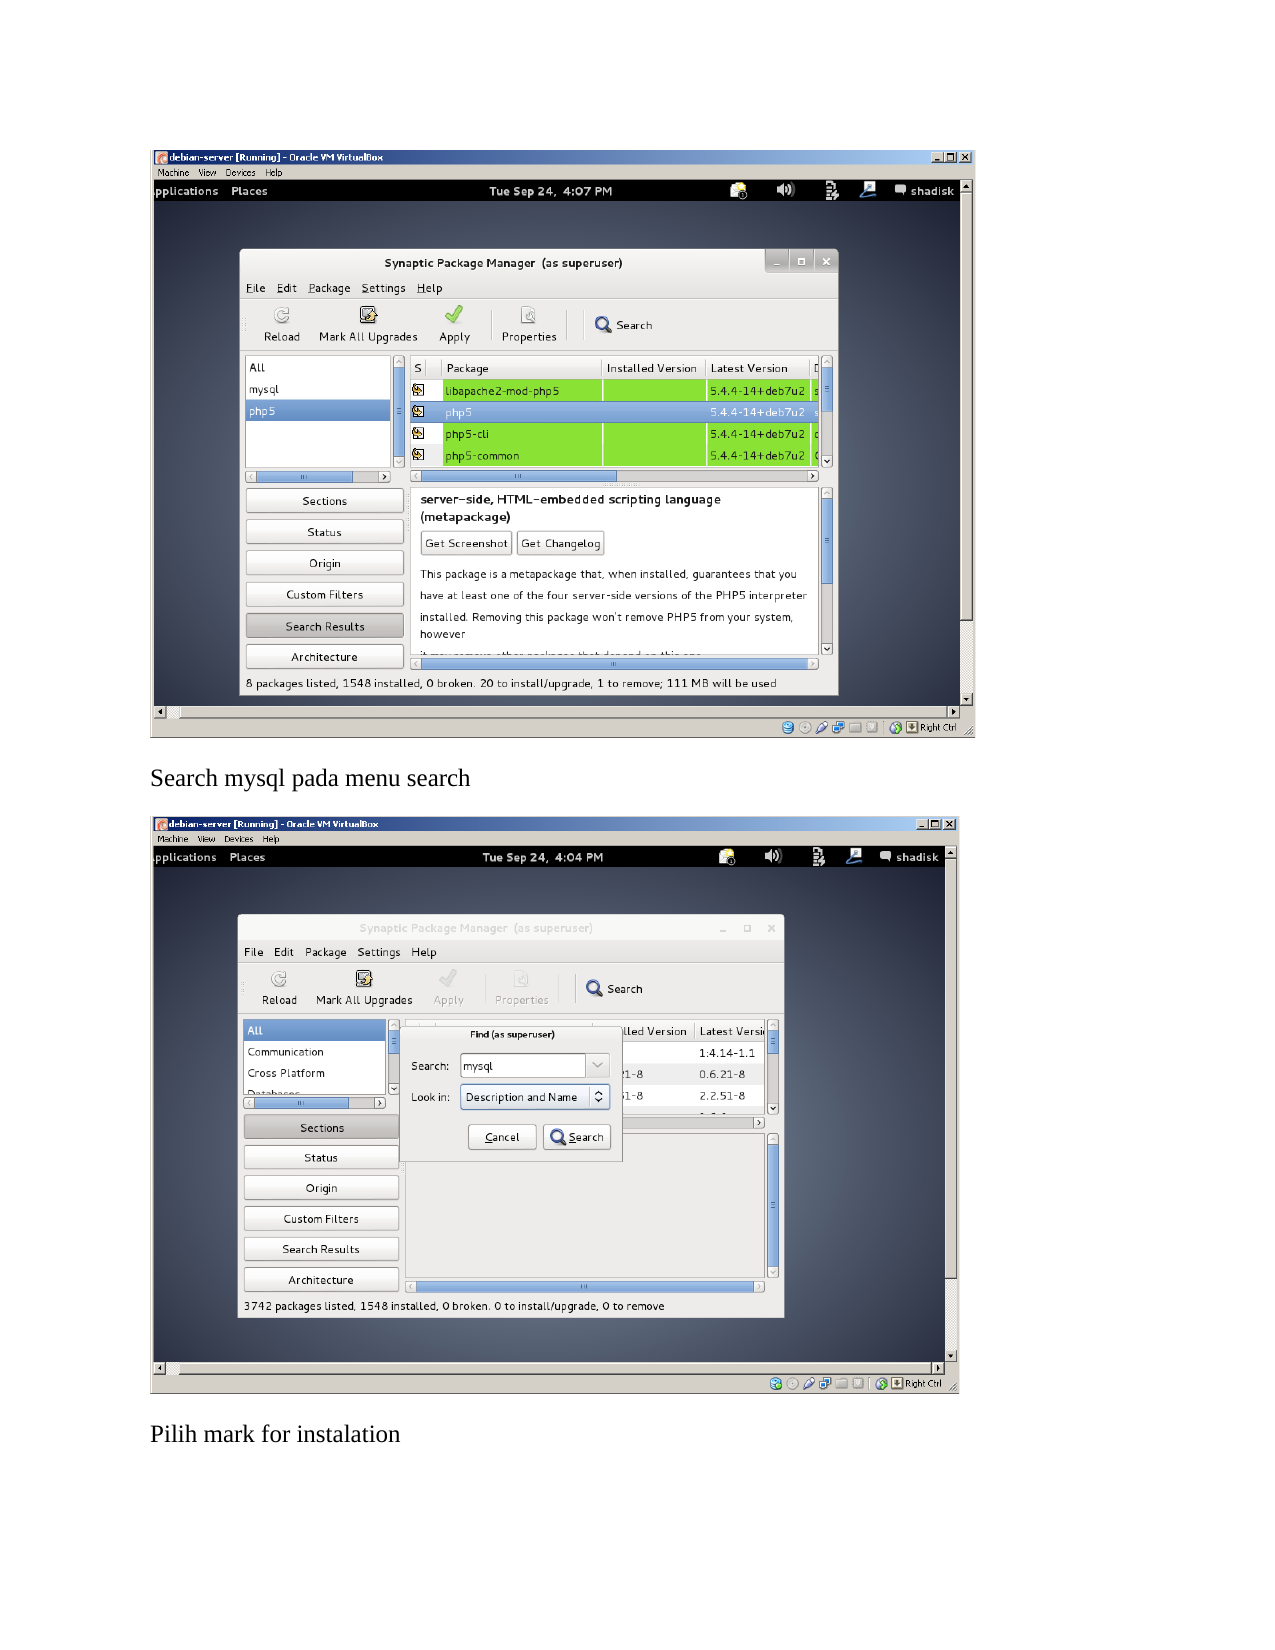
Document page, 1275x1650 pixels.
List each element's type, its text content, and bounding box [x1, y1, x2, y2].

text Pilih mark for instalation [150, 1419, 1125, 1448]
picture [150, 816, 960, 1394]
picture [150, 150, 976, 738]
text Search mysql pada menu search [150, 763, 1125, 792]
